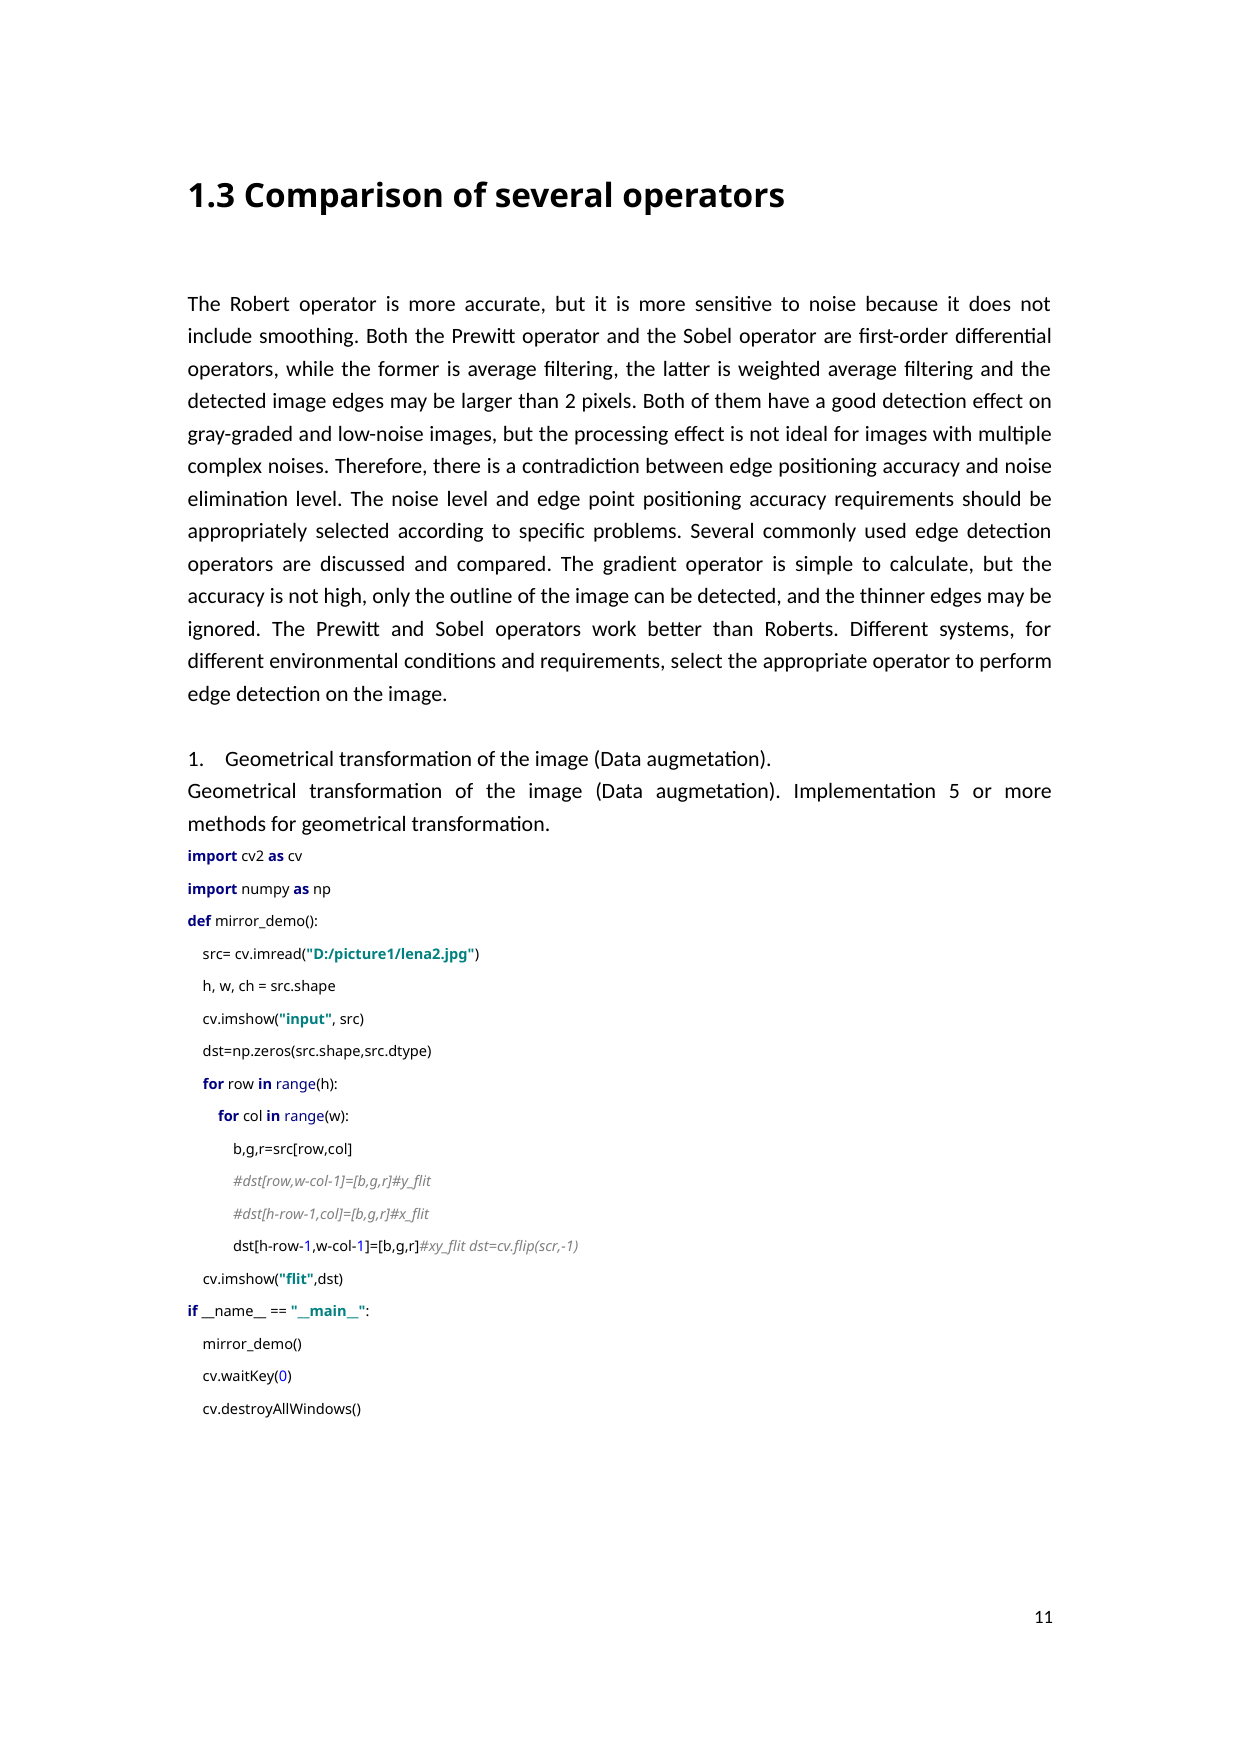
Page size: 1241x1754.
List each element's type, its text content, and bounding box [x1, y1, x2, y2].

text The Robert operator is more accurate, but it is more sensitive to noise because it does not include smoothing. Both the Prewitt operator and the Sobel operator are first-order differential operators, while the former is average filtering, the latter is weighted average filtering and the detected image edges may be larger than 2 pixels. Both of them have a good detection effect on gray-graded and low-noise images, but the processing effect is not ideal for images with multiple complex noises. Therefore, there is a contradiction between edge positioning accuracy and noise elimination level. The noise level and edge point positioning accuracy requirements should be appropriately selected according to specific problems. Several commonly used edge detection operators are discussed and compared. The gradient operator is simple to calculate, but the accuracy is not high, only the outline of the image can be detected, and the thinner edges may be ignored. The Prewitt and Sobel operators work better than Roberts. Different systems, for different environmental conditions and requirements, select the appropriate operator to perform edge detection on the image. [187, 287, 1053, 710]
text Geometrical transformation of the image (Data augmetation). Implementation 5 or more methods for geometrical transformation. [187, 775, 1053, 840]
subtitle 1.3 Comparison of several operators [187, 162, 1053, 227]
text import cv2 as cv import numpy as np def mirror_demo(): src= cv.imread("D:/picture1/lena2.jpg") h, w, ch = src.shape cv.imshow("input", src) dst=np.zeros(src.shape,src.dtype) for row in range(h): for col in range(w): b,g,r=src[row,col] #dst[row,w-col-1]=[b,g,r]#y_flit #dst[h-row-1,col]=[b,g,r]#x_flit dst[h-row-1,w-col-1]=[b,g,r]#xy_flit dst=cv.flip(scr,-1) cv.imshow("flit",dst) if __name__ == "__main__": mirror_demo() cv.waitKey(0) cv.destroyAllWindows() [187, 840, 1053, 1425]
list Geometrical transformation of the image (Data augmetation). [187, 742, 1053, 775]
